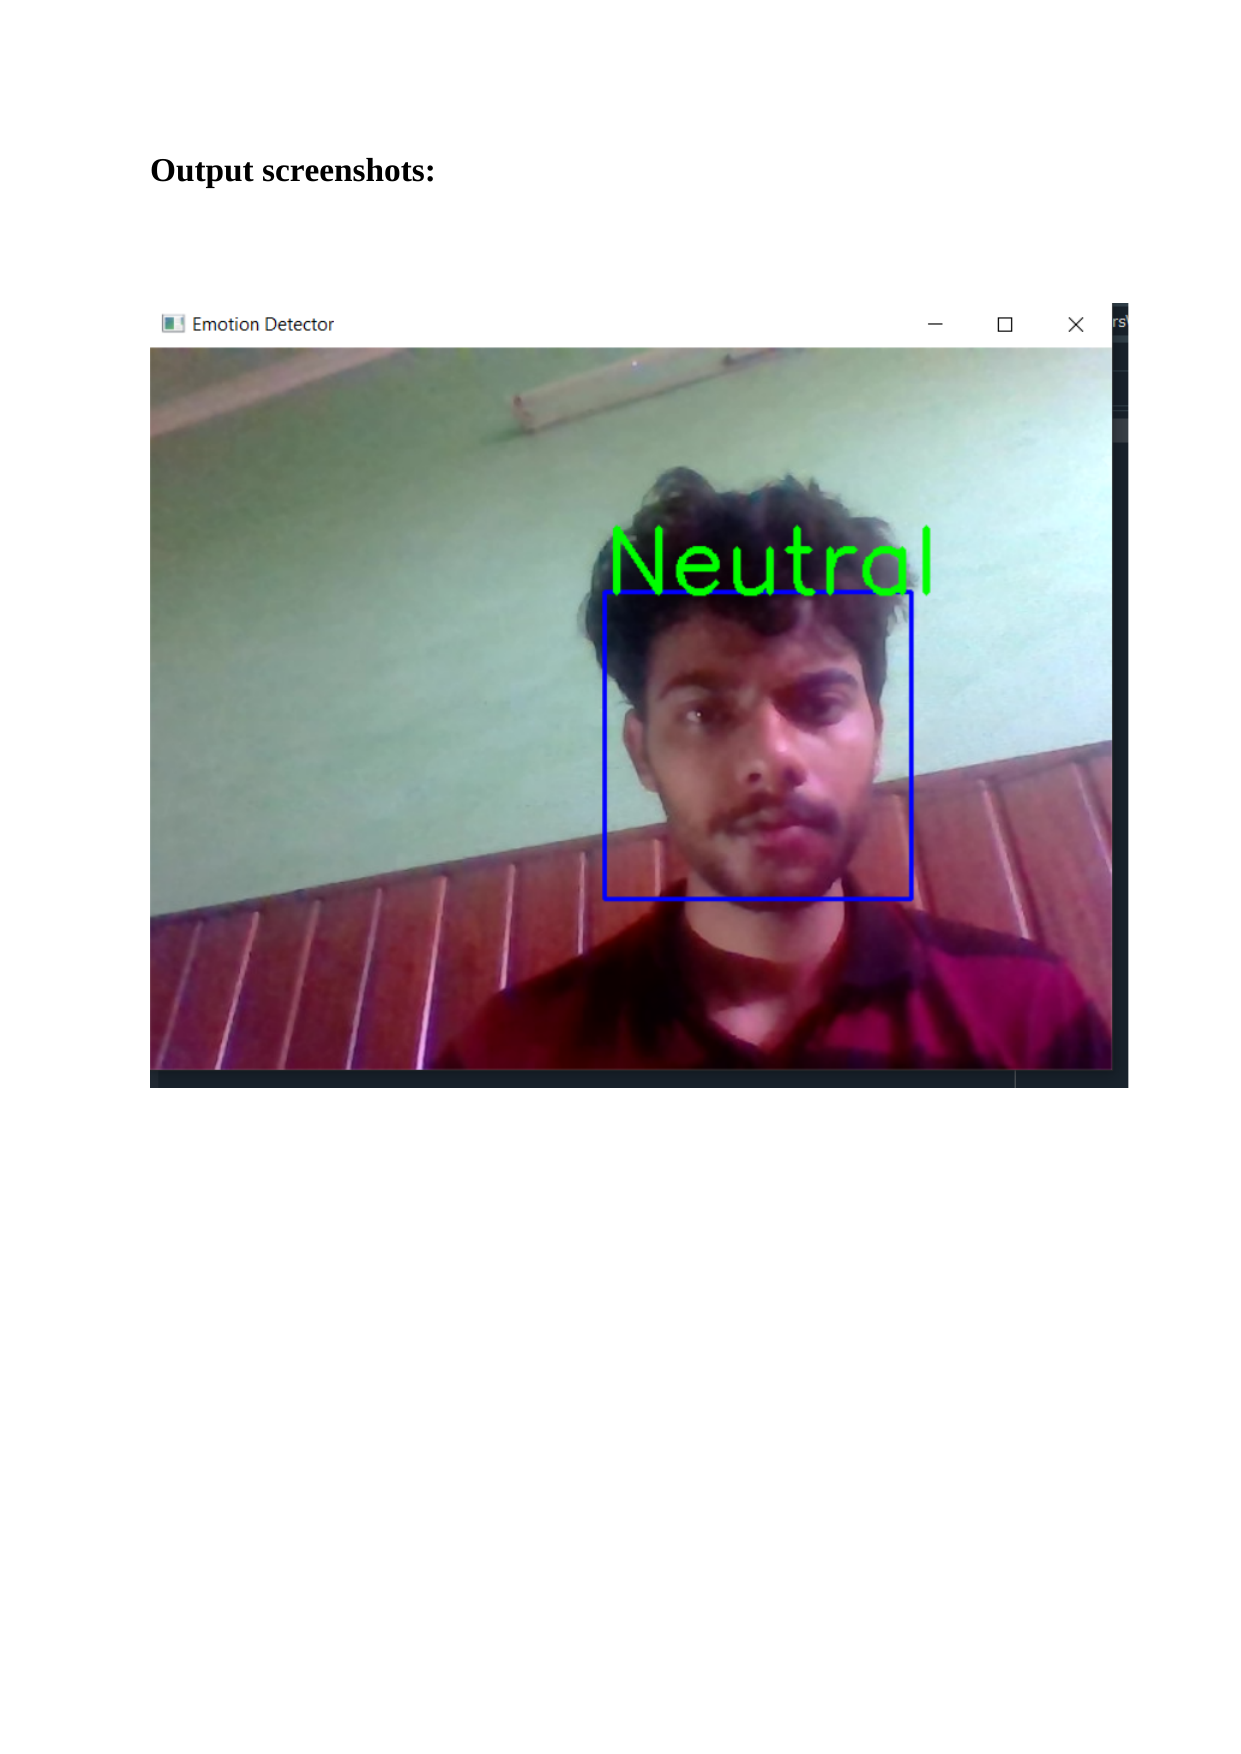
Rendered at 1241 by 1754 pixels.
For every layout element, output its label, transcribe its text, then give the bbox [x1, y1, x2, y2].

picture [150, 303, 1129, 1088]
text Output screenshots: [150, 150, 1090, 188]
